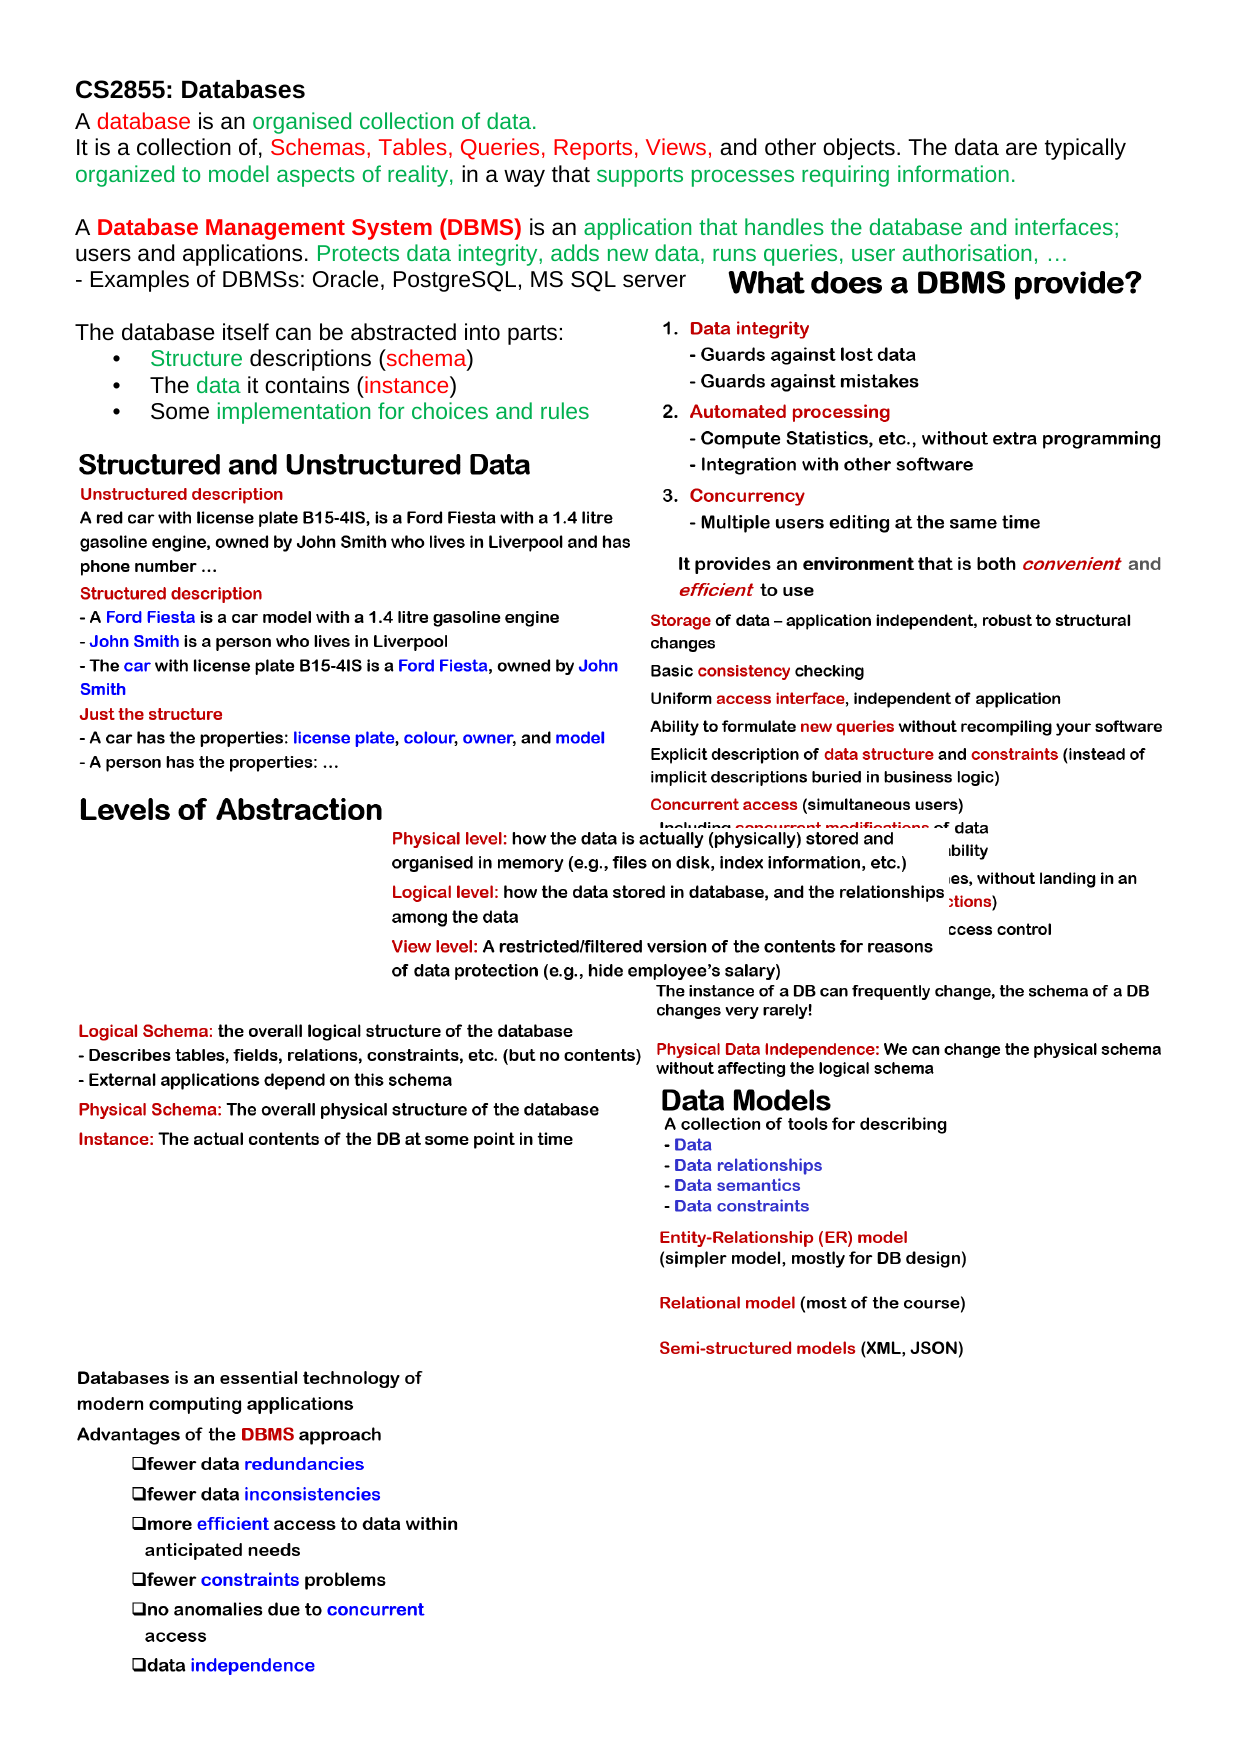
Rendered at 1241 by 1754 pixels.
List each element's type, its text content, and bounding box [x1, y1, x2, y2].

text The database itself can be abstracted into parts: [75, 319, 662, 345]
text It is a collection of, Schemas, Tables, Queries, Reports, Views, and other objects. The data are typically organized to model aspects of reality, in a way that supports processes requiring information. [75, 134, 1165, 187]
text A database is an organised collection of data. [75, 108, 1165, 134]
picture [722, 268, 1166, 303]
picture [658, 1084, 970, 1361]
picture [662, 314, 1166, 602]
list Some implementation for choices and rules [112, 398, 662, 424]
list The data it contains (instance) [112, 372, 662, 398]
picture [75, 610, 1166, 1081]
text A Database Management System (DBMS) is an application that handles the database and interfaces; users and applications. Protects data integrity, adds new data, runs queries, user authorisation, … - Examples of DBMSs: Oracle, PostgreSQL, MS SQL server [75, 213, 1165, 292]
picture [75, 1368, 462, 1676]
picture [75, 1020, 643, 1149]
picture [75, 482, 633, 773]
list Structure descriptions (schema) [112, 345, 662, 372]
picture [75, 450, 533, 477]
